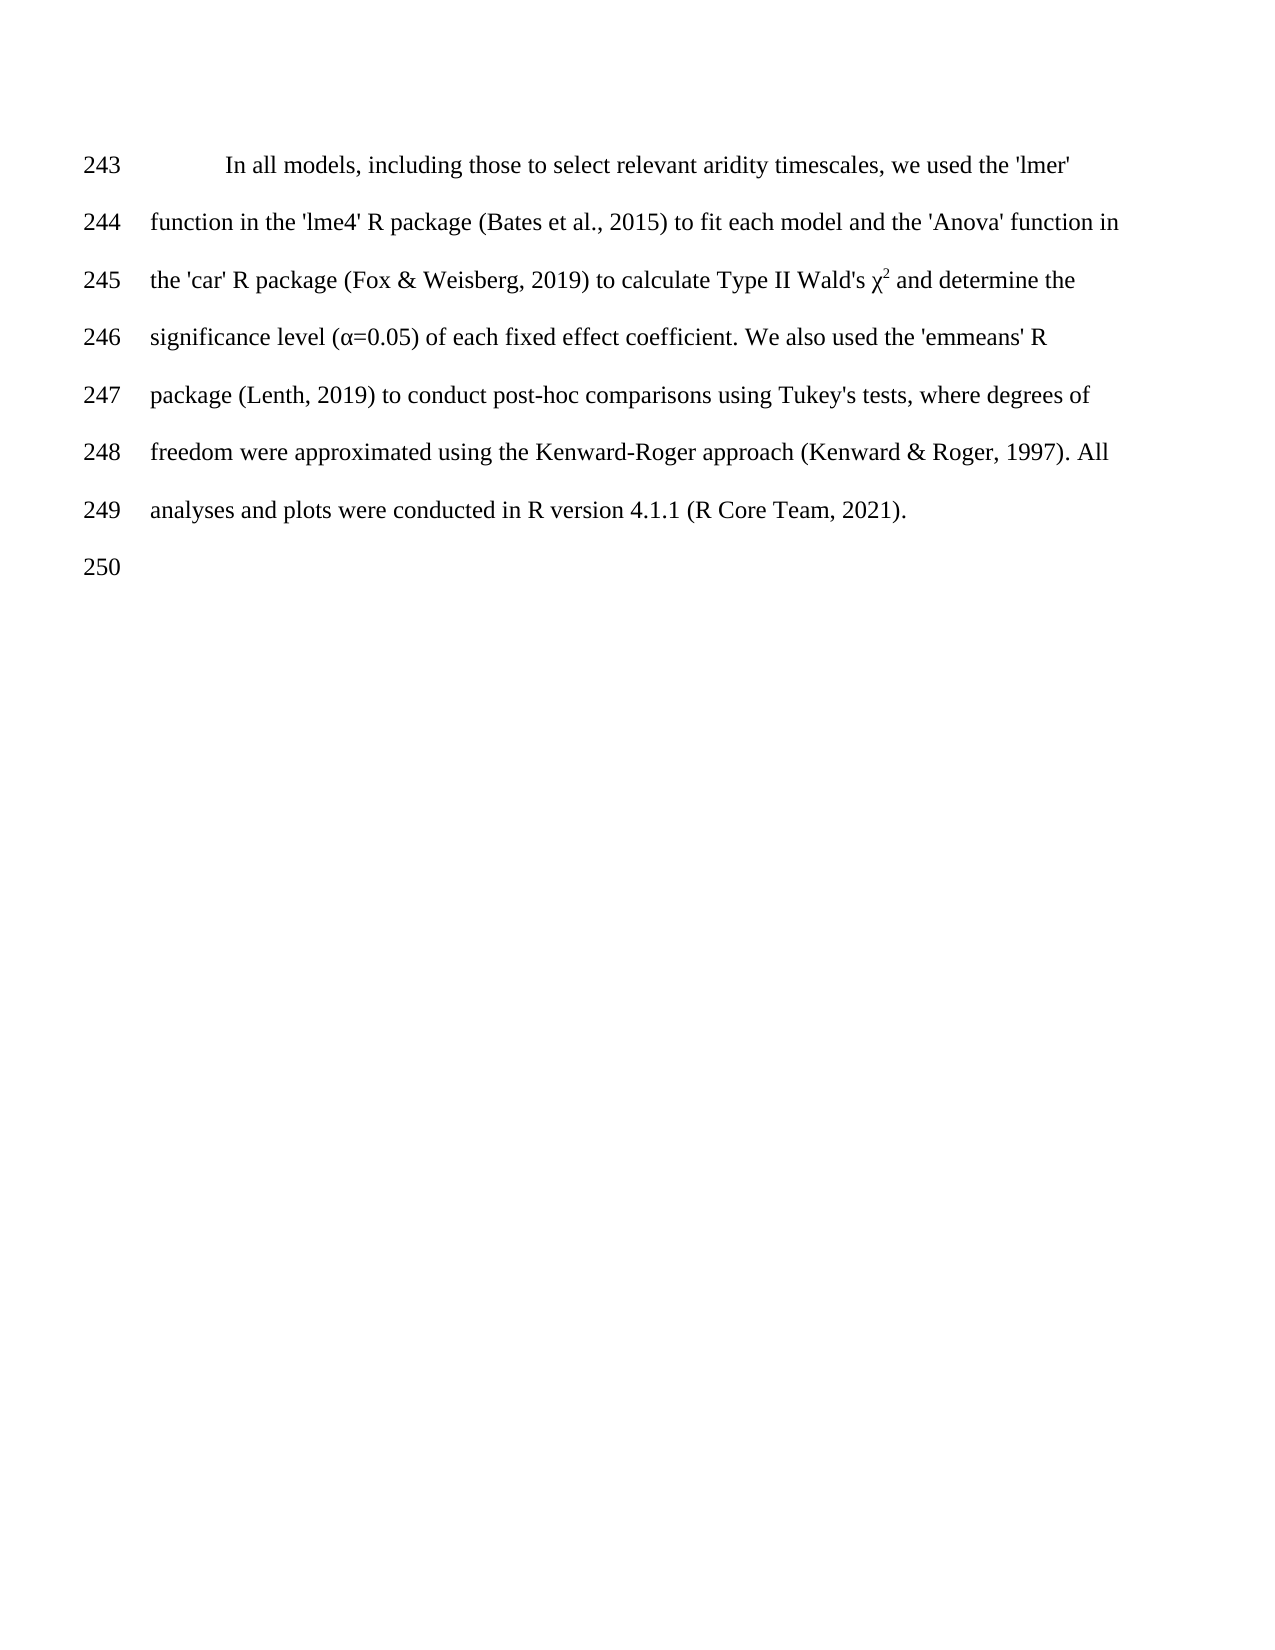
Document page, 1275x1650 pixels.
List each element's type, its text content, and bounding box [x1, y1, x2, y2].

text In all models, including those to select relevant aridity timescales, we used the 'lmer' function in the 'lme4' R package (Bates et al., 2015) to fit each model and the 'Anova' function in the 'car' R package (Fox & Weisberg, 2019) to calculate Type II Wald's χ2 and determine the significance level (α=0.05) of each fixed effect coefficient. We also used the 'emmeans' R package (Lenth, 2019) to conduct post-hoc comparisons using Tukey's tests, where degrees of freedom were approximated using the Kenward-Roger approach (Kenward & Roger, 1997). All analyses and plots were conducted in R version 4.1.1 (R Core Team, 2021). [150, 150, 1125, 524]
